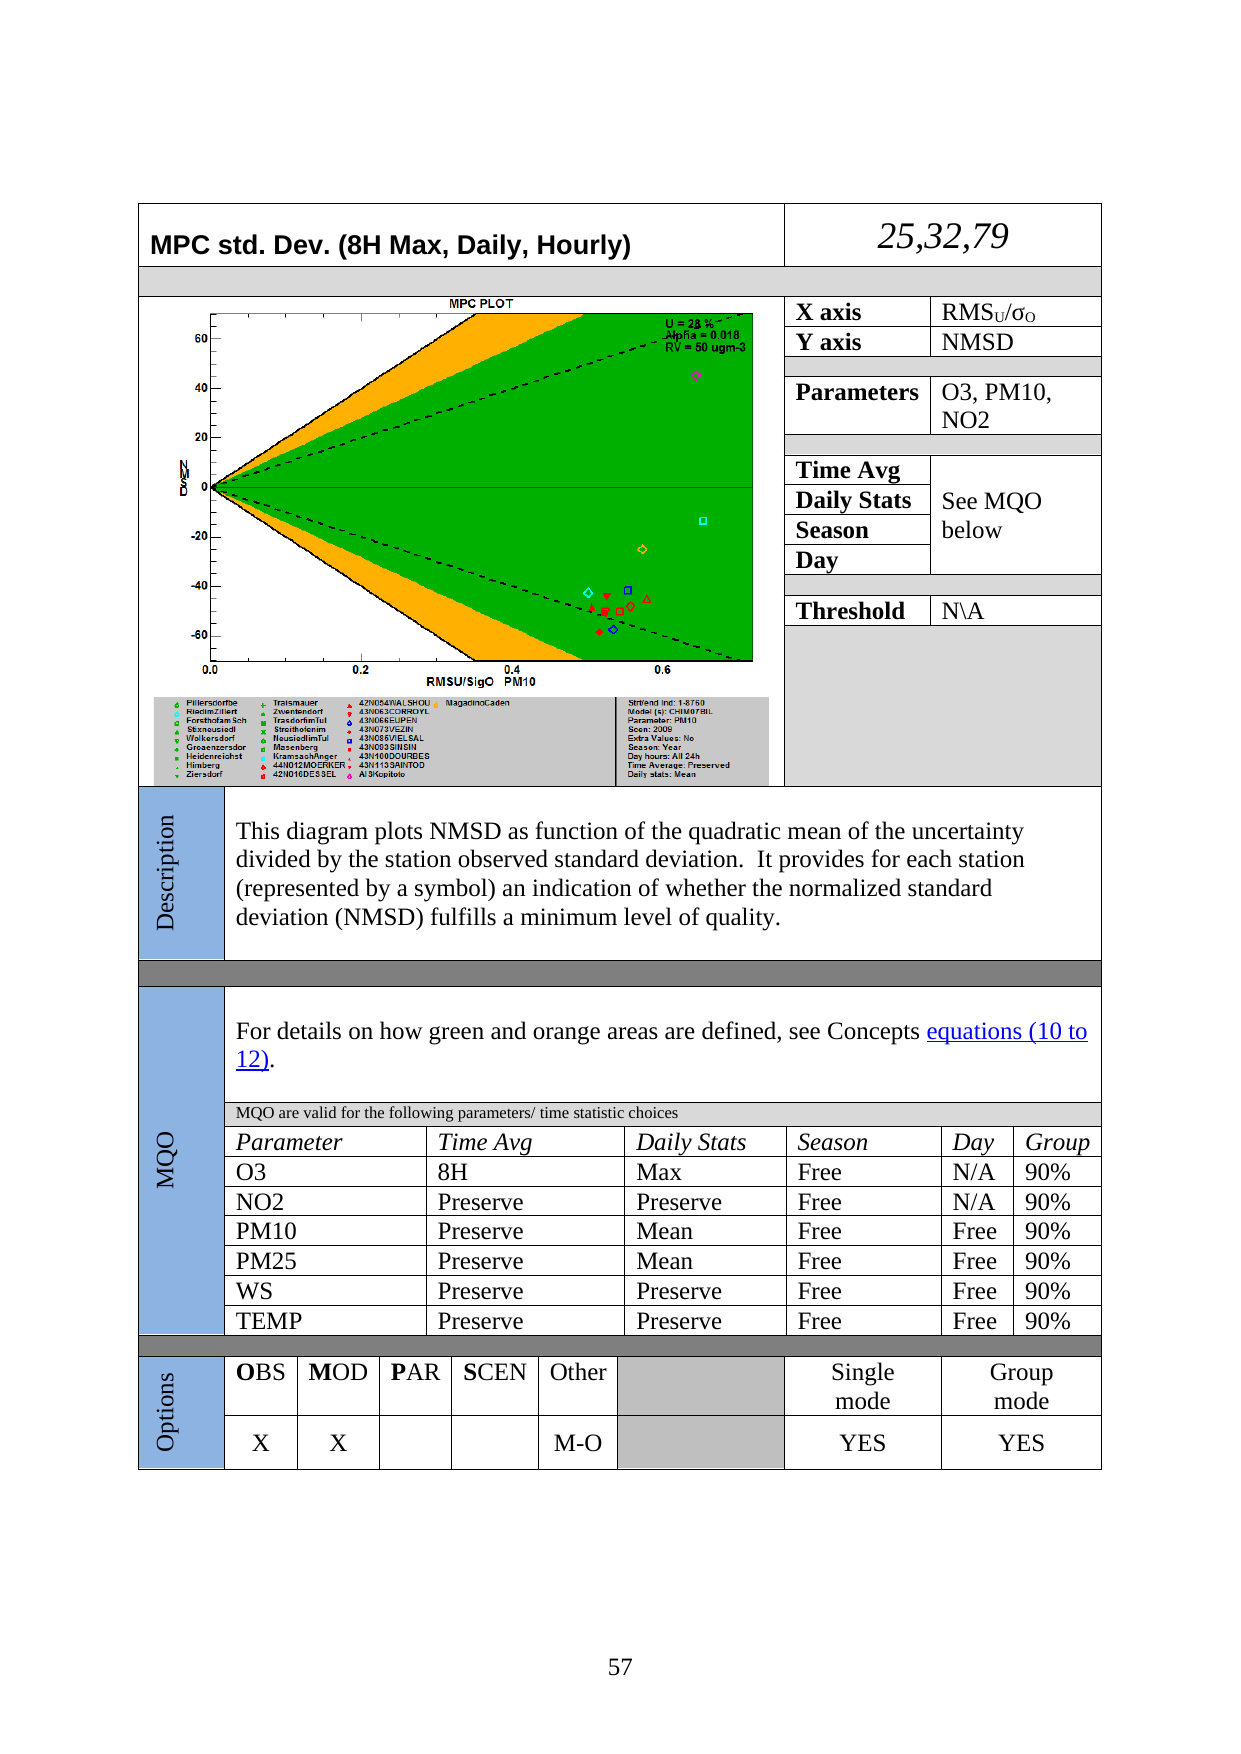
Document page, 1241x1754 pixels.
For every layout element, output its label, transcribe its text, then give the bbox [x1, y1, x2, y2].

table_cell [618, 1416, 784, 1468]
table_cell [139, 297, 153, 786]
table_cell WS [225, 1276, 426, 1305]
table_cell SCEN [452, 1357, 538, 1415]
table_cell Y axis [785, 327, 930, 356]
table_cell N/A [942, 1157, 1013, 1186]
table_cell O3 [225, 1157, 426, 1186]
table_cell Preserve [427, 1216, 624, 1245]
table_cell N/A [942, 1187, 1013, 1215]
table_cell [618, 1357, 784, 1415]
table_cell OBS [225, 1357, 297, 1415]
table_cell Other [539, 1357, 617, 1415]
table_cell RMSU/σO [931, 297, 1101, 326]
table_cell [785, 626, 1101, 786]
table_cell Preserve [625, 1306, 786, 1334]
table_cell [785, 575, 1101, 595]
table_cell Time Avg [785, 456, 930, 484]
table_cell Single mode [785, 1357, 941, 1415]
table_cell 90% [1014, 1246, 1101, 1275]
picture [153, 297, 769, 786]
table_cell [139, 961, 1101, 986]
table_cell Free [787, 1216, 941, 1245]
table_cell Free [787, 1276, 941, 1305]
table_cell PM25 [225, 1246, 426, 1275]
table_cell Free [787, 1246, 941, 1275]
table_cell NMSD [931, 327, 1101, 356]
table_cell For details on how green and orange areas are defined, see Concepts equations (10 to 12). [225, 987, 1101, 1102]
table_cell Free [942, 1306, 1013, 1334]
table_cell 90% [1014, 1306, 1101, 1334]
table_cell 90% [1014, 1157, 1101, 1186]
table_cell This diagram plots NMSD as function of the quadratic mean of the uncertainty divided by the station observed standard deviation. It provides for each station (represented by a symbol) an indication of whether the normalized standard deviation (NMSD) fulfills a minimum level of quality. [225, 787, 1101, 959]
table_cell Preserve [625, 1276, 786, 1305]
table_cell [139, 267, 1101, 296]
table_cell Parameters [785, 377, 930, 434]
table_cell Threshold [785, 596, 930, 625]
table_cell [769, 297, 784, 786]
table_cell X axis [785, 297, 930, 326]
table_cell Group [1014, 1127, 1101, 1156]
table_cell X [225, 1416, 297, 1468]
table_cell See MQO below [931, 456, 1101, 574]
table_cell Season [787, 1127, 941, 1156]
table_cell YES [785, 1416, 941, 1468]
table_cell Mean [625, 1216, 786, 1245]
table_cell MQO are valid for the following parameters/ time statistic choices [225, 1103, 1101, 1126]
table_cell Season [785, 515, 930, 544]
table_cell Preserve [625, 1187, 786, 1215]
table_cell MOD [298, 1357, 379, 1415]
table_cell 90% [1014, 1276, 1101, 1305]
table_cell Day [942, 1127, 1013, 1156]
table_cell 90% [1014, 1216, 1101, 1245]
table_cell Free [787, 1157, 941, 1186]
table_cell PAR [380, 1357, 451, 1415]
table_cell Parameter [225, 1127, 426, 1156]
table_cell [785, 357, 1101, 376]
table_cell Free [942, 1276, 1013, 1305]
table_cell [452, 1416, 538, 1468]
table_cell Preserve [427, 1276, 624, 1305]
table_cell Preserve [427, 1306, 624, 1334]
table_cell Free [787, 1306, 941, 1334]
table_cell Daily Stats [625, 1127, 786, 1156]
table_cell Day [785, 545, 930, 574]
table_cell X [298, 1416, 379, 1468]
table_cell Max [625, 1157, 786, 1186]
table_cell [785, 435, 1101, 454]
table_cell PM10 [225, 1216, 426, 1245]
table_cell [380, 1416, 451, 1468]
table_cell O3, PM10, NO2 [931, 377, 1101, 434]
table_cell Time Avg [427, 1127, 624, 1156]
table_cell TEMP [225, 1306, 426, 1334]
table_header 25,32,79 [785, 204, 1101, 266]
table_cell 90% [1014, 1187, 1101, 1215]
table_cell Mean [625, 1246, 786, 1275]
table_cell NO2 [225, 1187, 426, 1215]
table_header MPC std. Dev. (8H Max, Daily, Hourly) [139, 204, 784, 266]
table_cell Options [139, 1357, 224, 1468]
table_cell Description [139, 787, 224, 959]
table_cell Preserve [427, 1246, 624, 1275]
table_cell Group mode [942, 1357, 1101, 1415]
table_cell MQO [139, 987, 224, 1334]
table_cell [139, 1336, 1101, 1356]
table_cell Free [787, 1187, 941, 1215]
table_cell Free [942, 1216, 1013, 1245]
table_cell Daily Stats [785, 485, 930, 514]
table_cell Free [942, 1246, 1013, 1275]
table_cell Preserve [427, 1187, 624, 1215]
table_cell YES [942, 1416, 1101, 1468]
table_cell 8H [427, 1157, 624, 1186]
table_cell M-O [539, 1416, 617, 1468]
table_cell N\A [931, 596, 1101, 625]
